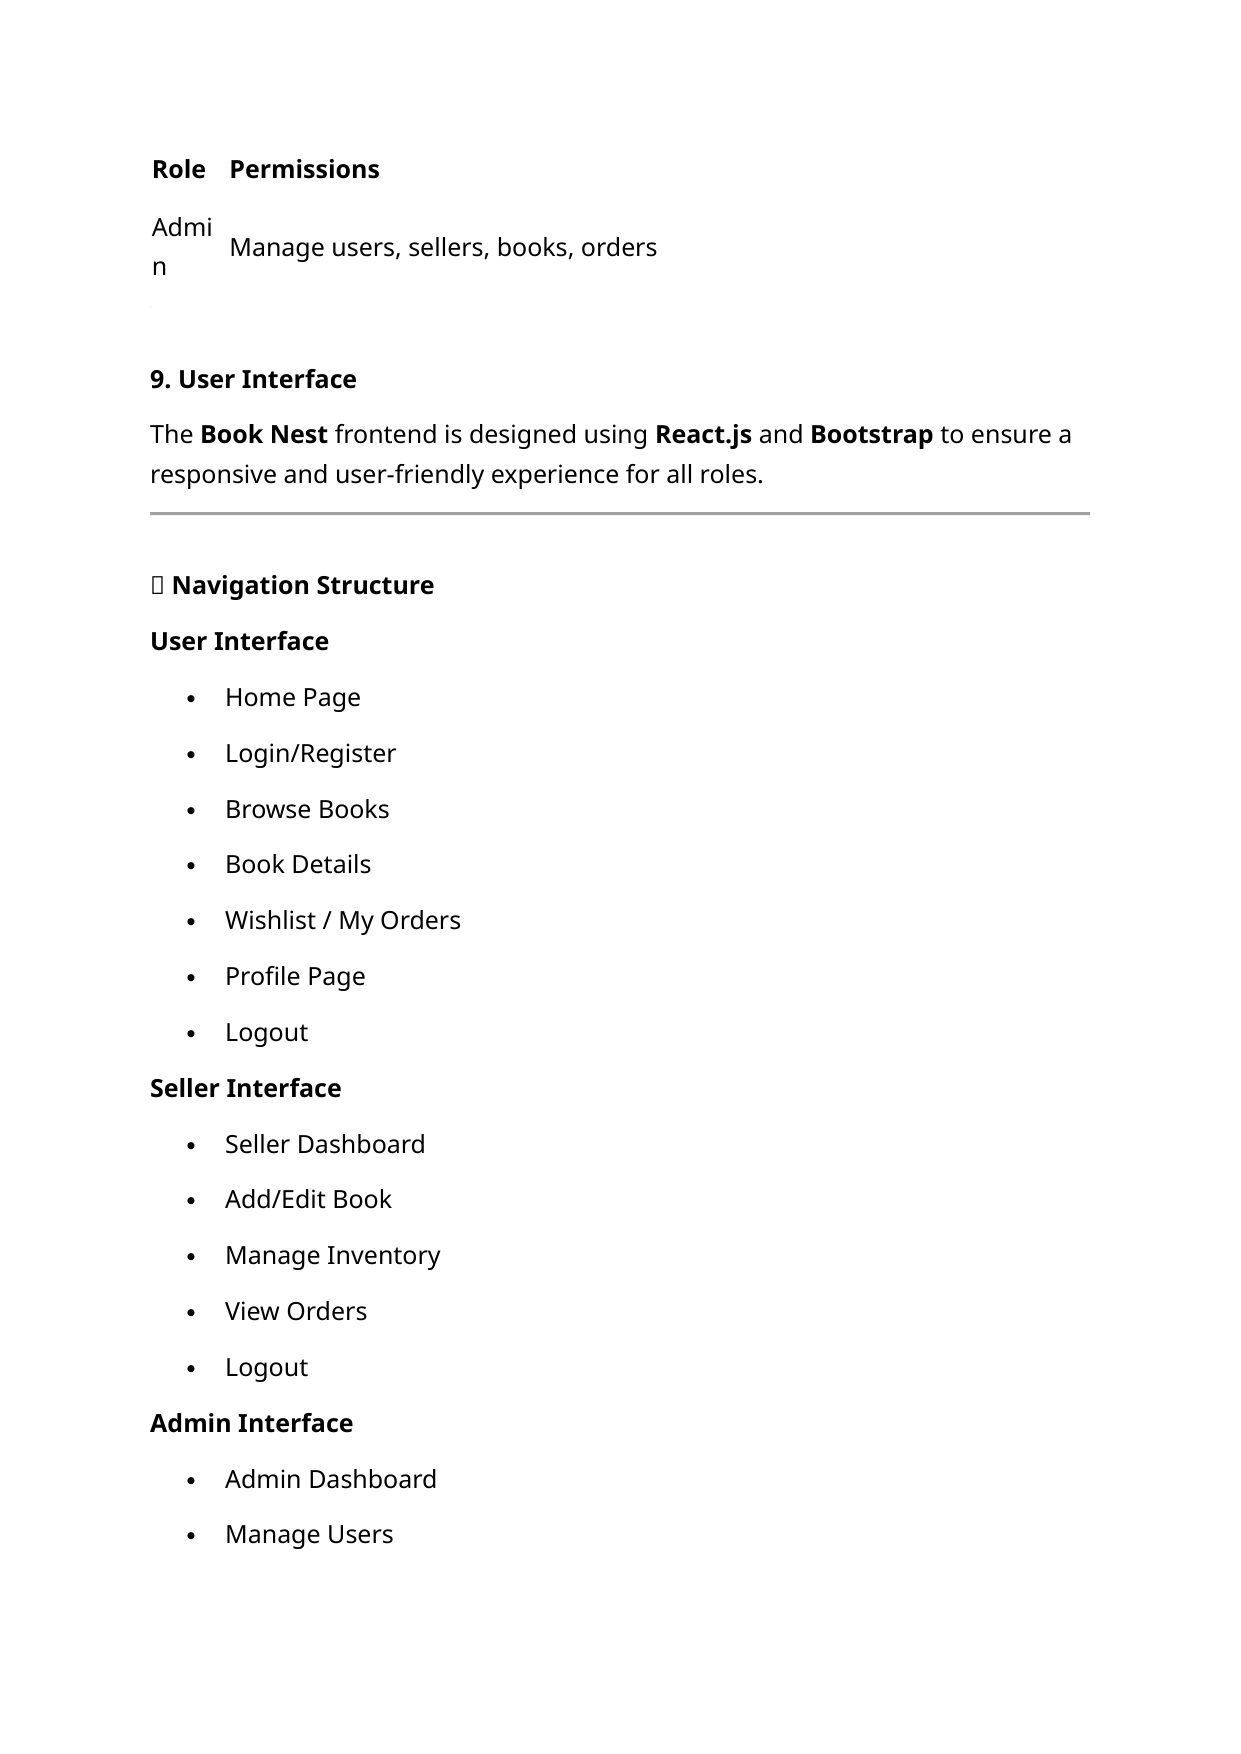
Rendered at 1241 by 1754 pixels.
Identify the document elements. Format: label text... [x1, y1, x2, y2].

list Admin Dashboard [187, 1461, 1090, 1495]
list Seller Dashboard [187, 1126, 1090, 1160]
text User Interface [150, 624, 1090, 658]
list Add/Edit Book [187, 1182, 1090, 1216]
list Book Details [187, 847, 1090, 881]
list Login/Register [187, 735, 1090, 769]
table_header Permissions [228, 150, 735, 208]
list Browse Books [187, 791, 1090, 825]
list Logout [187, 1014, 1090, 1049]
list Wishlist / My Orders [187, 903, 1090, 937]
list View Orders [187, 1294, 1090, 1328]
list Manage Inventory [187, 1238, 1090, 1272]
list Manage Users [187, 1517, 1090, 1551]
text 9. User Interface [150, 361, 1090, 395]
table_cell Manage users, sellers, books, orders [228, 208, 735, 305]
list Profile Page [187, 959, 1090, 993]
list Logout [187, 1349, 1090, 1384]
text The Book Nest frontend is designed using React.js and Bootstrap to ensure a responsive and user-friendly experience for all roles. [150, 417, 1090, 490]
table_cell Admin [150, 208, 228, 305]
text Admin Interface [150, 1405, 1090, 1439]
text 🧭 Navigation Structure [150, 568, 1090, 602]
list Home Page [187, 679, 1090, 714]
table_header Role [150, 150, 228, 208]
text Seller Interface [150, 1070, 1090, 1104]
